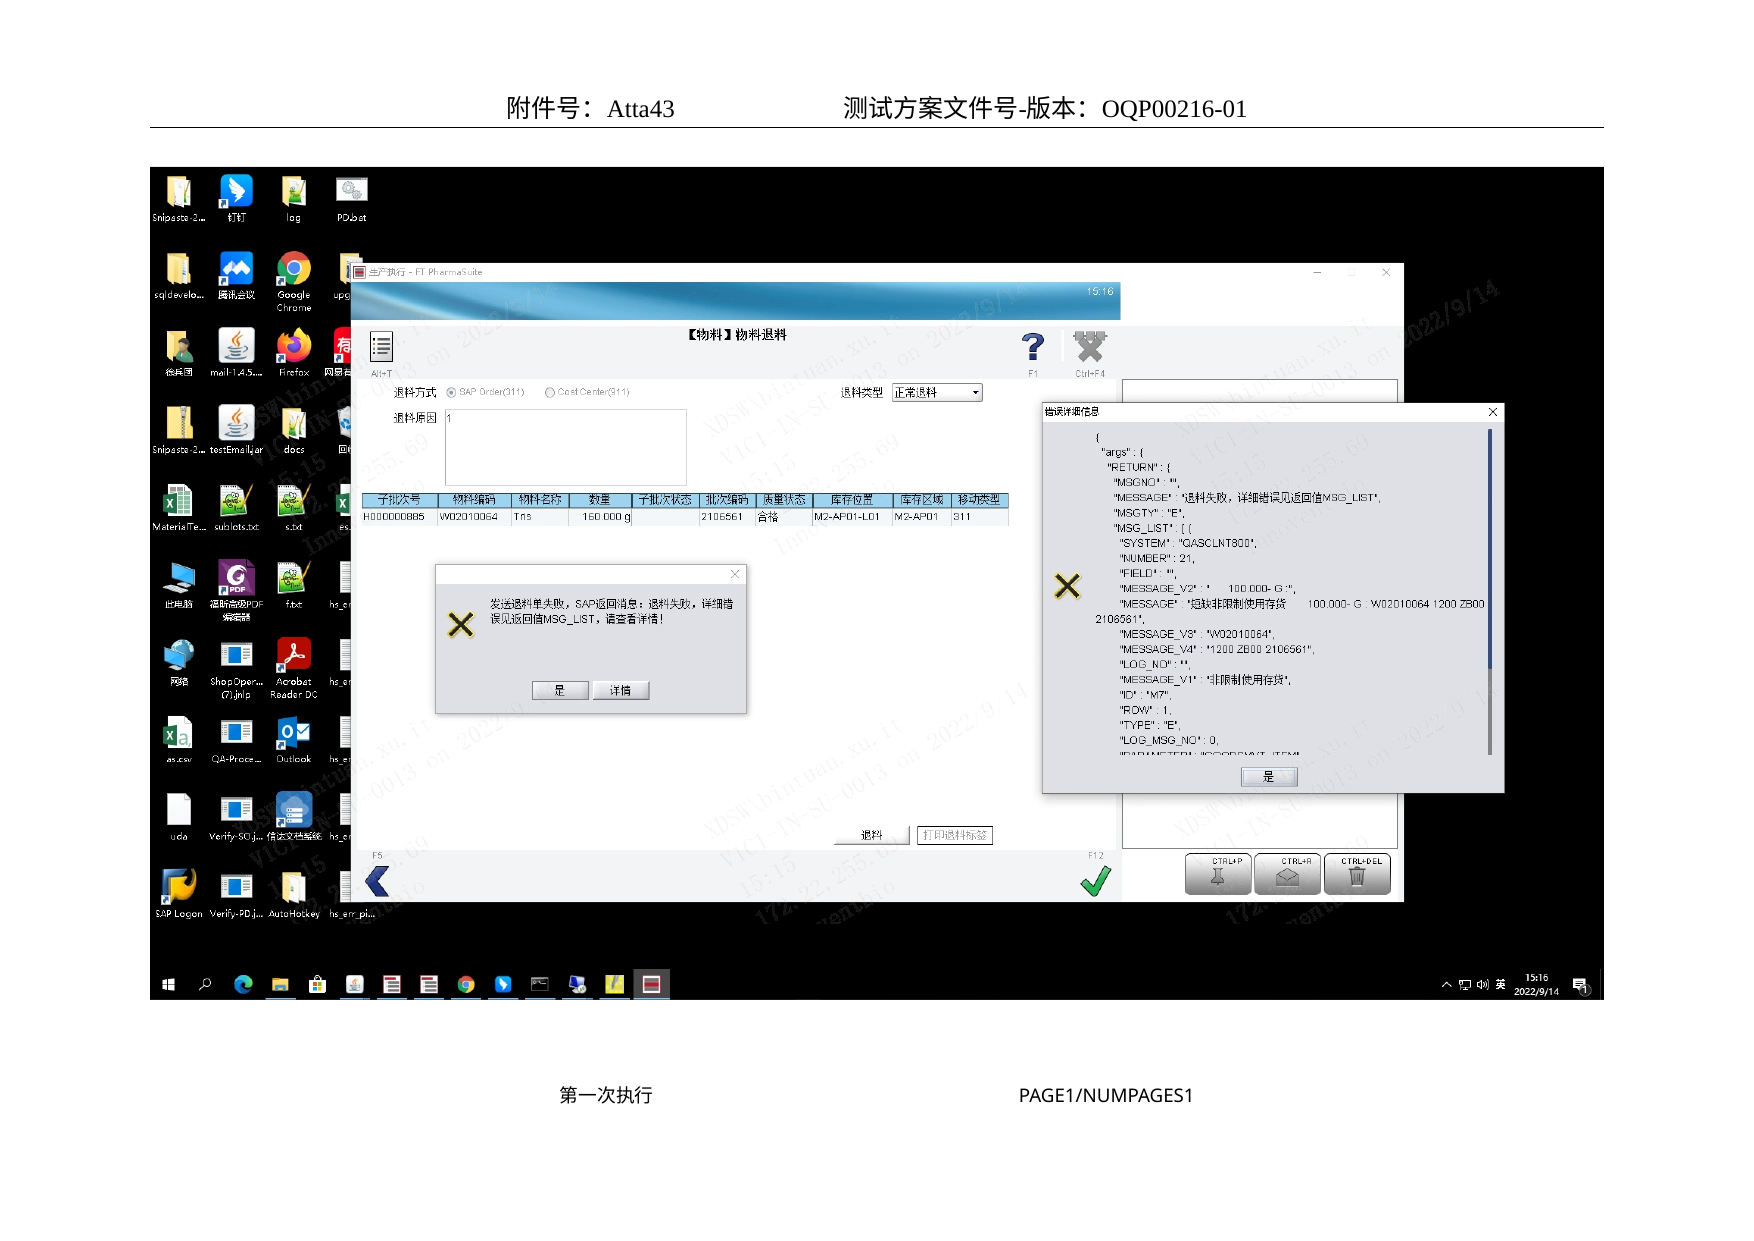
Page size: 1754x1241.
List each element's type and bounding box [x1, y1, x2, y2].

picture [150, 166, 1604, 1000]
